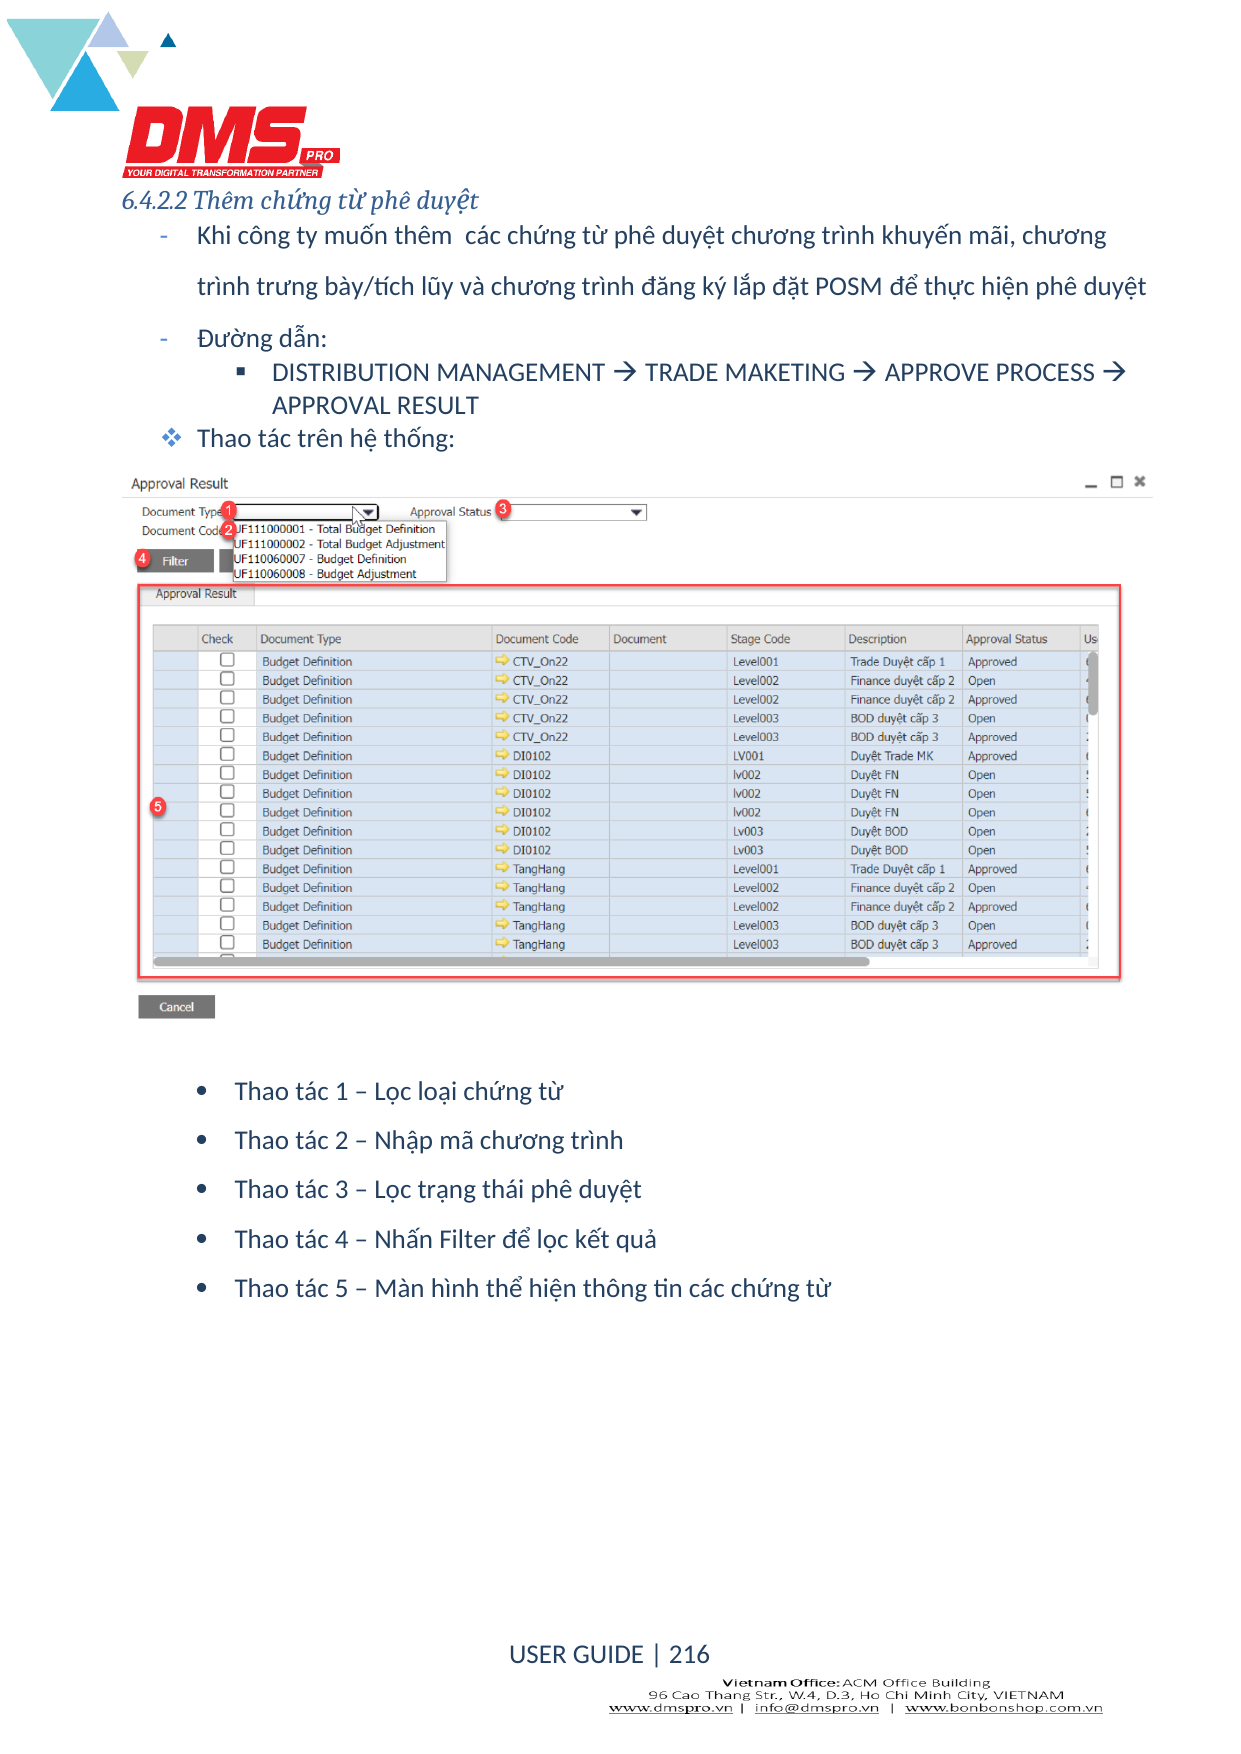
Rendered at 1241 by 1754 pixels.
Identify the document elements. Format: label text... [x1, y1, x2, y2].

list Đường dẫn: [159, 319, 1153, 356]
subtitle 6.4.2.2 Thêm chứng từ phê duyệt [122, 185, 1153, 216]
list DISTRIBUTION MANAGEMENT TRADE MAKETING APPROVE PROCESS APPROVAL RESULT [234, 356, 1153, 422]
picture [5, 11, 340, 177]
picture [121, 471, 1154, 1041]
list Khi công ty muốn thêm các chứng từ phê duyệt chương trình khuyến mãi, chương trình trưng bày/tích lũy và chương trình đăng ký lắp đặt POSM để thực hiện phê duyệt [159, 216, 1153, 302]
list Thao tác 1 – Lọc loại chứng từ [197, 1074, 1153, 1107]
list Thao tác 5 – Màn hình thể hiện thông tin các chứng từ [197, 1272, 1153, 1304]
list Thao tác 3 – Lọc trạng thái phê duyệt [197, 1173, 1153, 1206]
list Thao tác 4 – Nhấn Filter để lọc kết quả [197, 1222, 1153, 1255]
list Thao tác trên hệ thống: [159, 422, 1153, 454]
list Thao tác 2 – Nhập mã chương trình [197, 1123, 1153, 1156]
